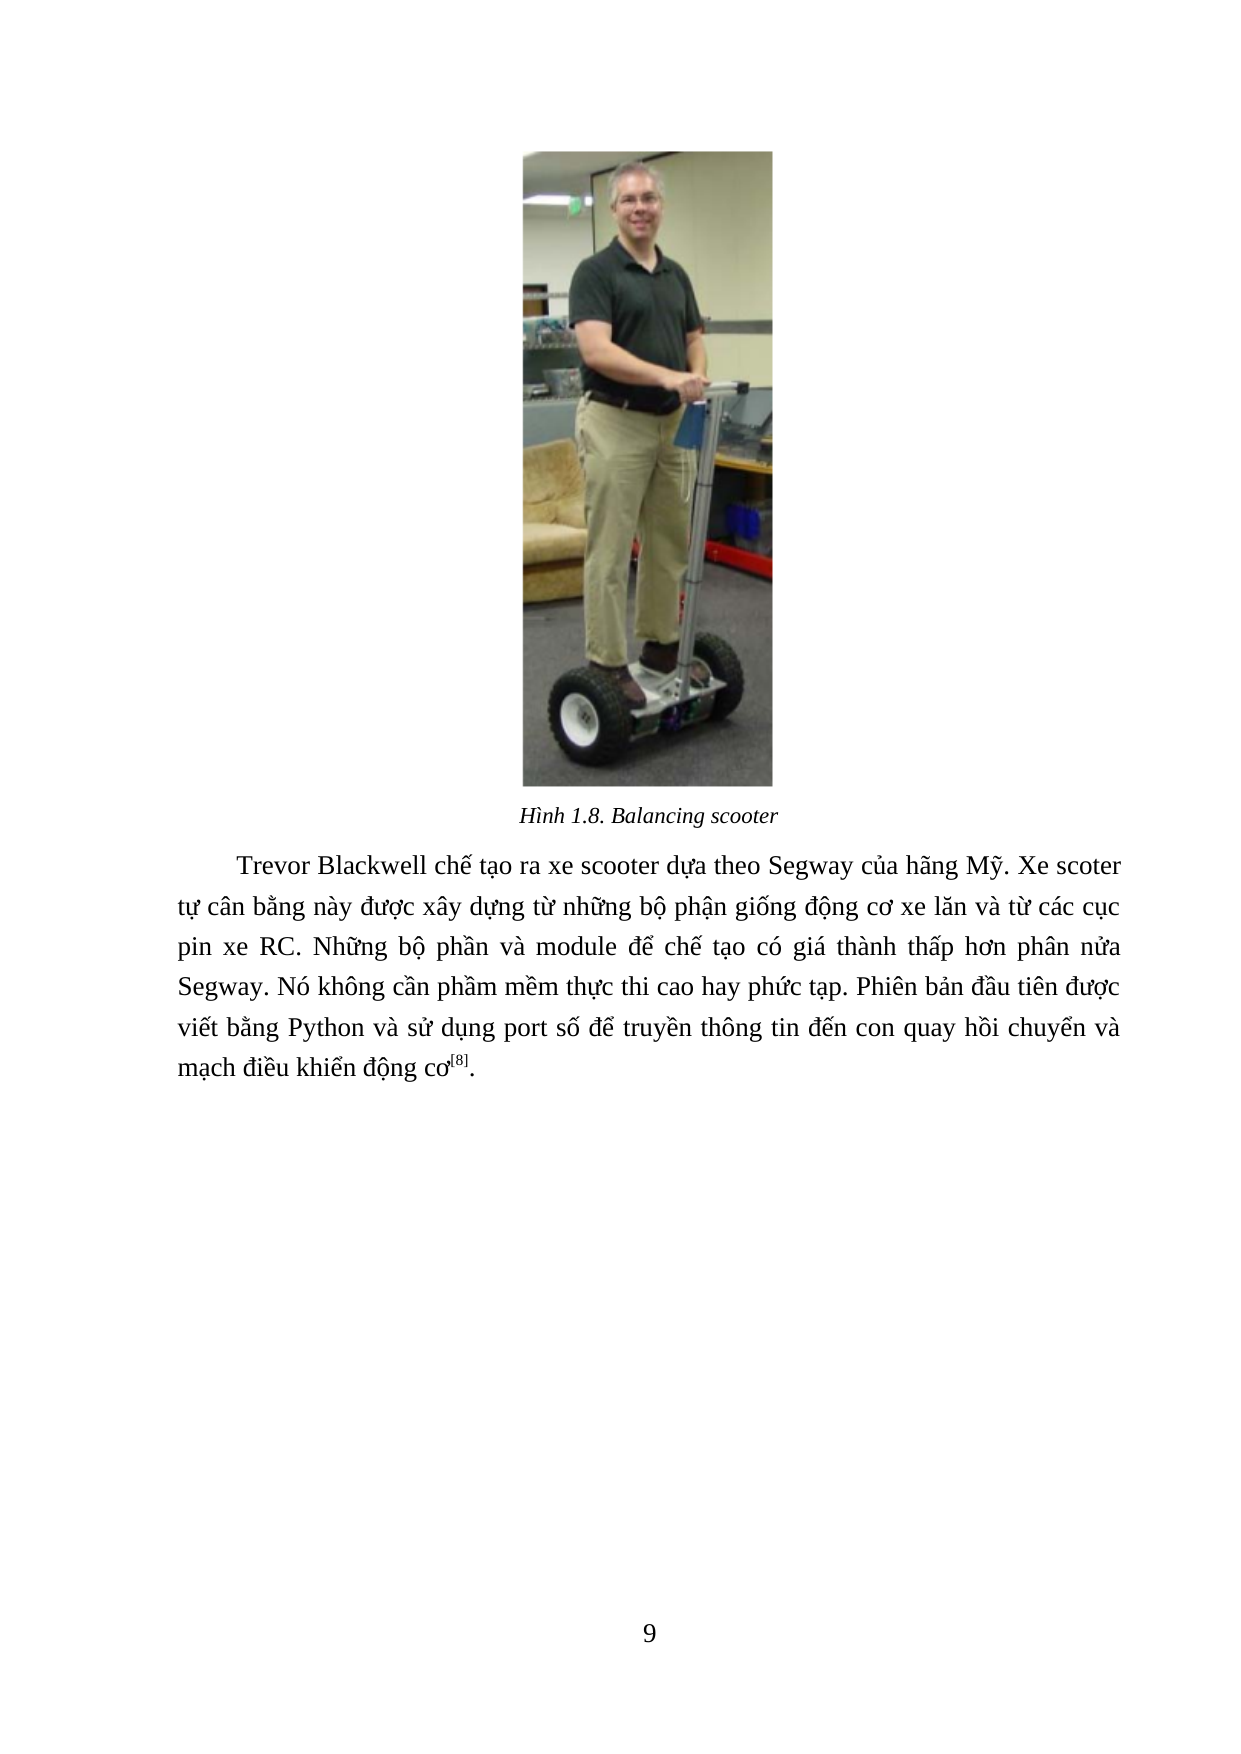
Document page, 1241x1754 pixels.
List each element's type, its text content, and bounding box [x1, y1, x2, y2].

text Hình 1.8. Balancing scooter [177, 802, 1122, 828]
picture [514, 147, 785, 793]
text Trevor Blackwell chế tạo ra xe scooter dựa theo Segway của hãng Mỹ. Xe scoter tự cân bằng này được xây dựng từ những bộ phận giống động cơ xe lăn và từ các cục pin xe RC. Những bộ phần và module để chế tạo có giá thành thấp hơn phân nửa Segway. Nó không cần phầm mềm thực thi cao hay phức tạp. Phiên bản đầu tiên được viết bằng Python và sử dụng port số để truyền thông tin đến con quay hồi chuyển và mạch điều khiển động cơ[8]. [177, 849, 1122, 1082]
